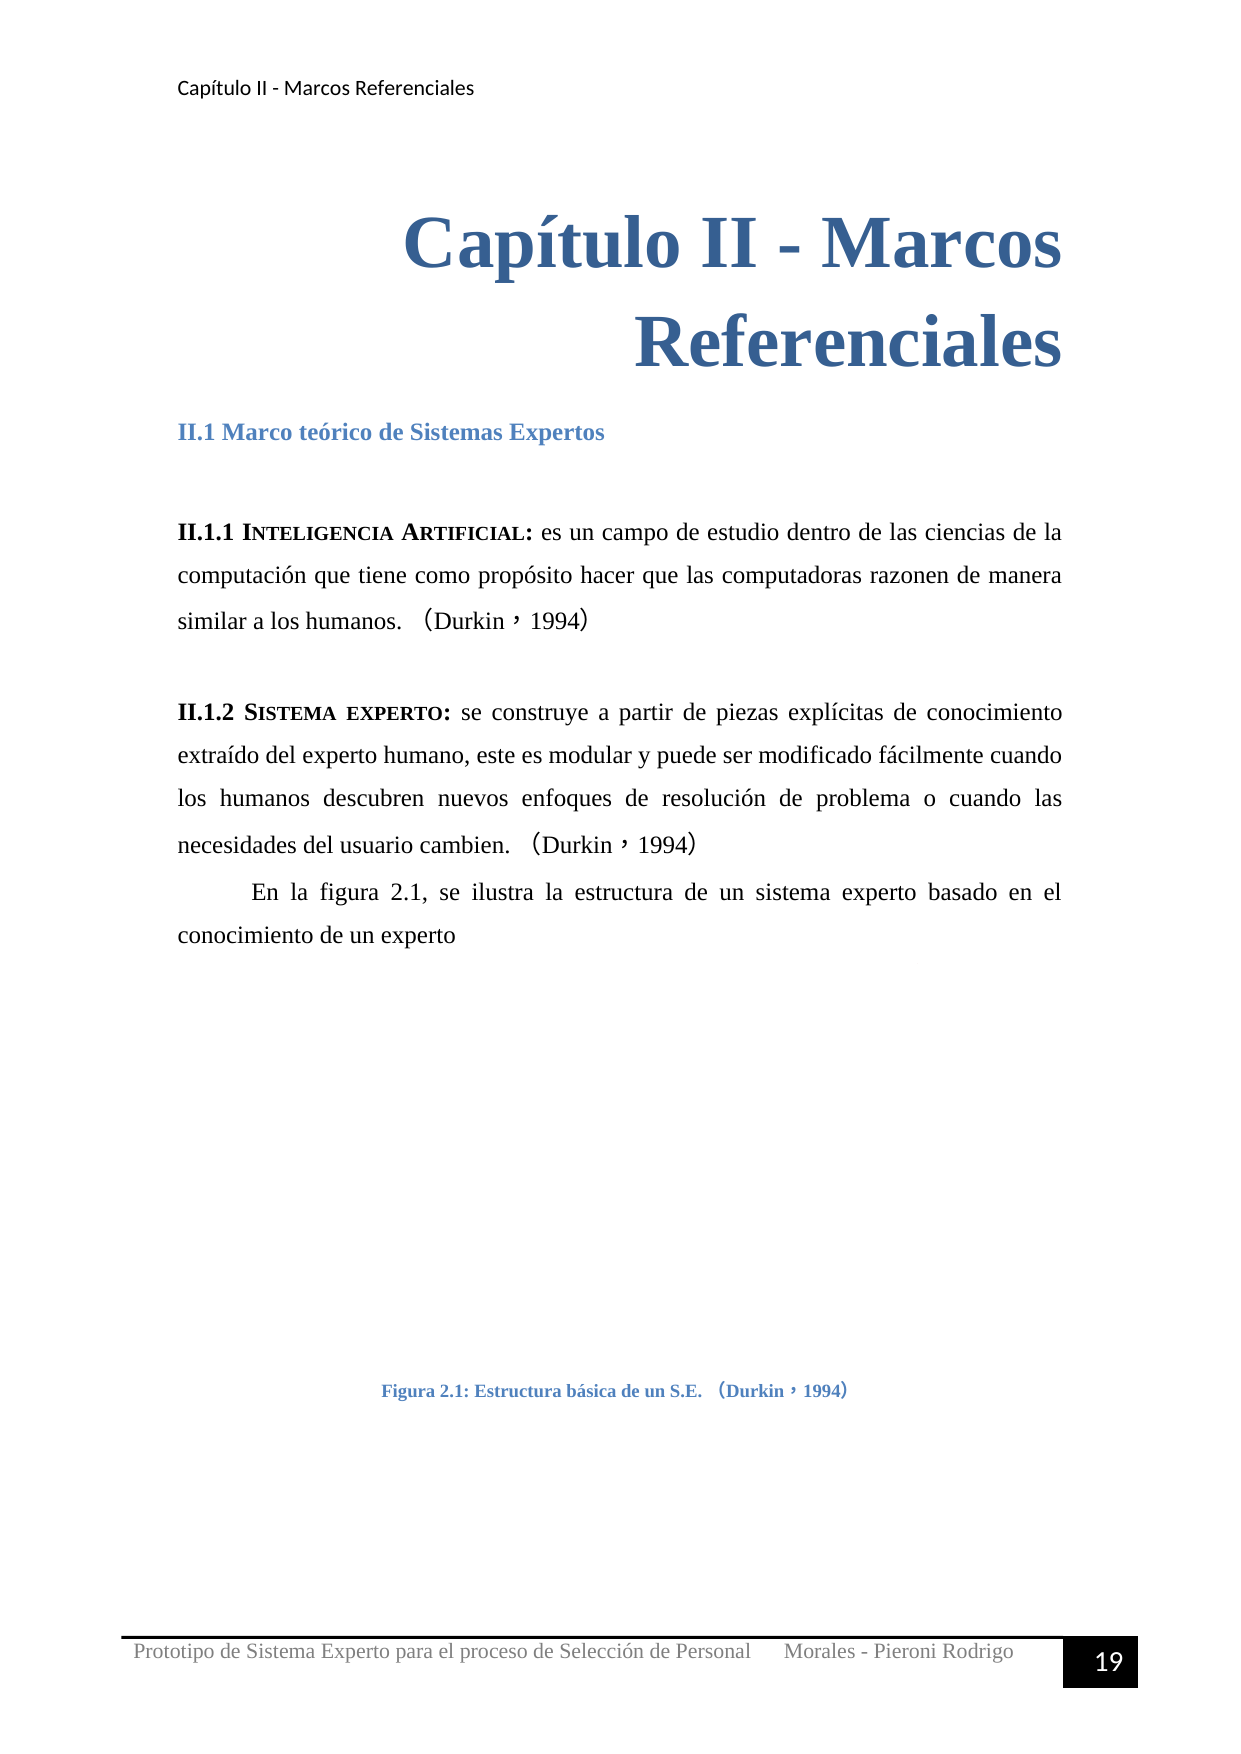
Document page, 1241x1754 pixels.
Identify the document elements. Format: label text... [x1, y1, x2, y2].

text En la figura 2.1, se ilustra la estructura de un sistema experto basado en el conocimiento de un experto [177, 877, 1063, 949]
text II.1.2 Sistema experto: se construye a partir de piezas explícitas de conocimiento extraído del experto humano, este es modular y puede ser modificado fácilmente cuando los humanos descubren nuevos enfoques de resolución de problema o cuando las necesidades del usuario cambien. [177, 697, 1063, 860]
text Figura 2.1: Estructura básica de un S.E. [177, 1379, 1063, 1401]
subtitle Capítulo II - Marcos Referenciales [177, 198, 1063, 383]
text II.1.1 Inteligencia Artificial: es un campo de estudio dentro de las ciencias de la computación que tiene como propósito hacer que las computadoras razonen de manera similar a los humanos. [177, 517, 1063, 637]
subtitle II.1 Marco teórico de Sistemas Expertos [177, 417, 1063, 446]
